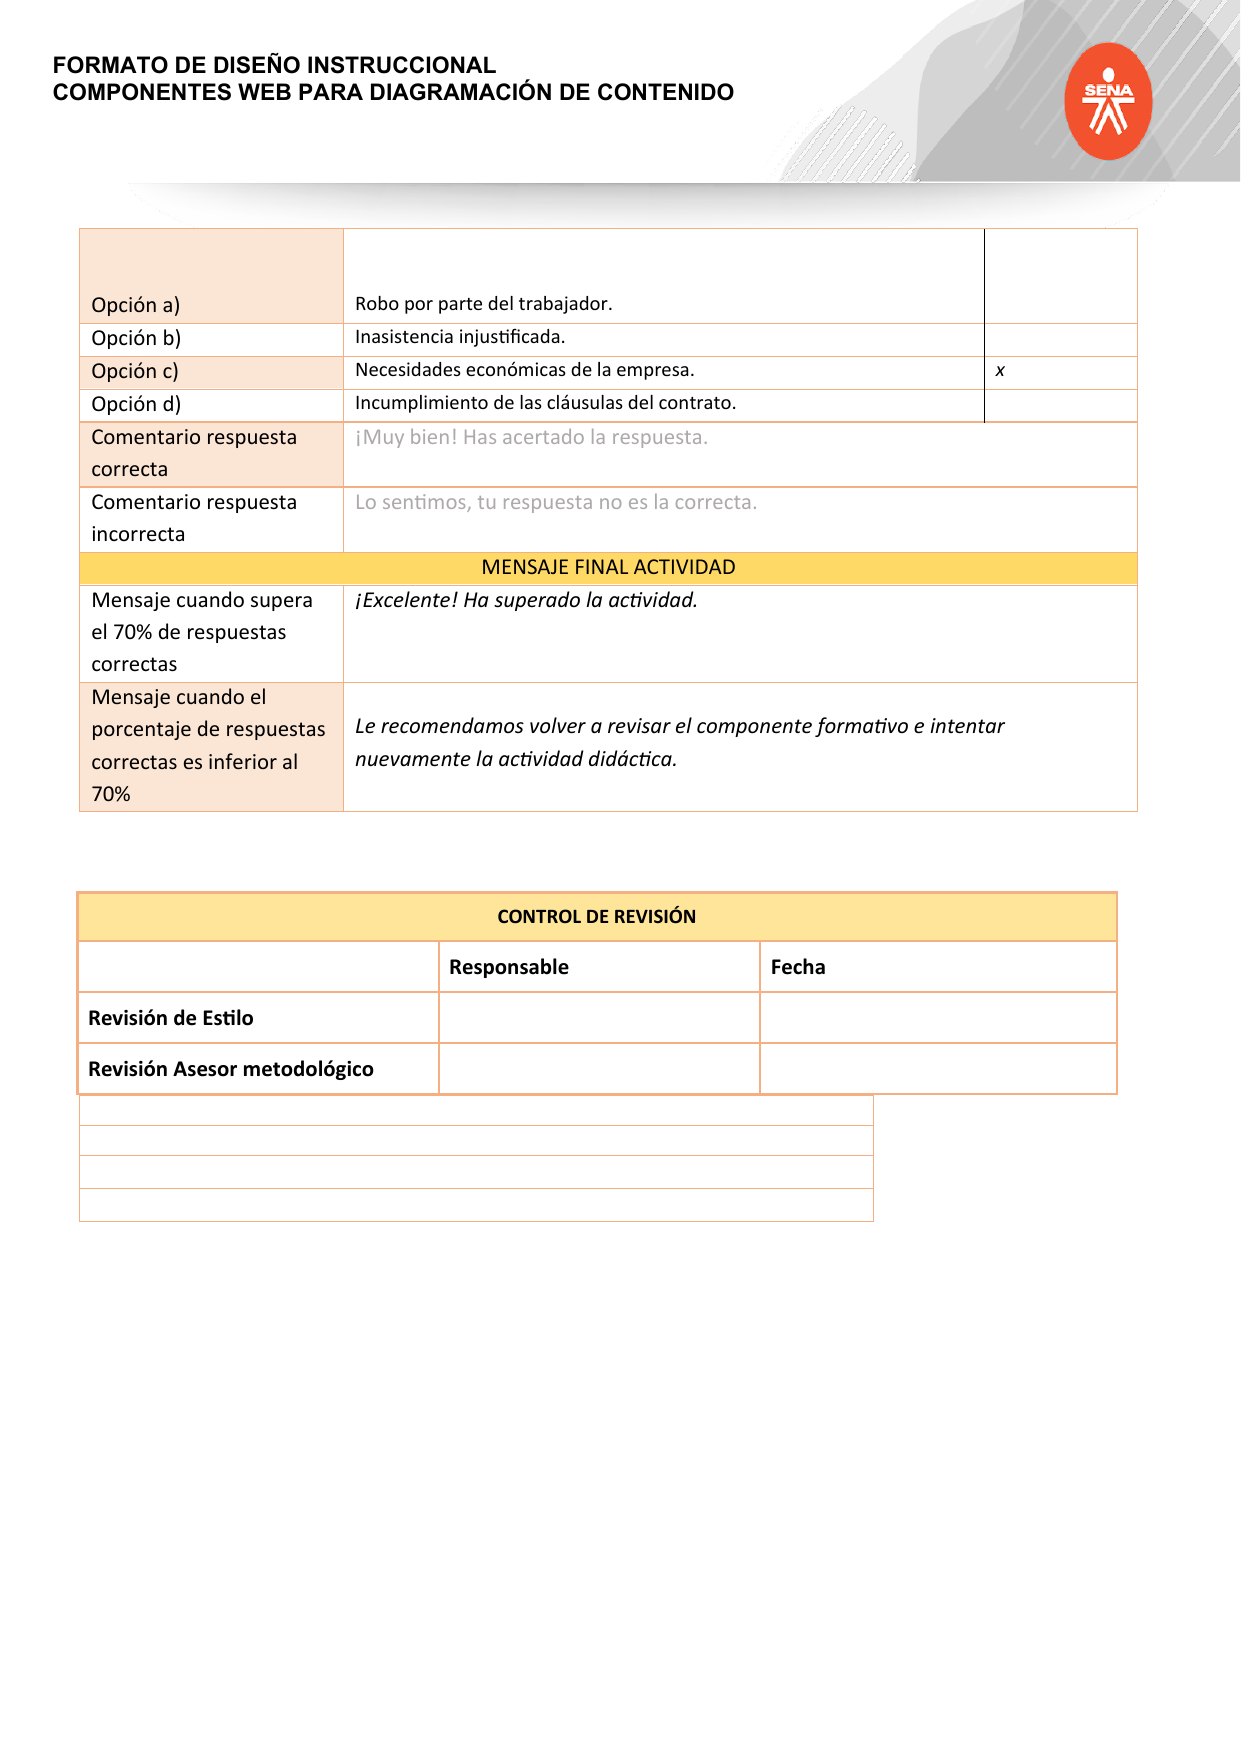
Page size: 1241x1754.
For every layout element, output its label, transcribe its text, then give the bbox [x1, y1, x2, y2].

table_cell [440, 993, 759, 1042]
table_cell Mensaje cuando supera el 70% de respuestas correctas [80, 586, 343, 682]
table_cell [985, 390, 1137, 421]
table_cell Fecha [761, 942, 1116, 991]
table_cell [761, 993, 1116, 1042]
table_cell Lo sentimos, tu respuesta no es la correcta. [344, 488, 1137, 552]
table_cell Opción b) [80, 324, 343, 356]
table_cell [985, 324, 1137, 356]
table_cell [80, 1156, 873, 1188]
table_cell Comentario respuesta incorrecta [80, 488, 343, 552]
table_cell Incumplimiento de las cláusulas del contrato. [344, 390, 984, 421]
table_cell [79, 942, 438, 991]
table_cell MENSAJE FINAL ACTIVIDAD [80, 553, 1137, 584]
table_header [80, 1096, 873, 1125]
table_cell [761, 1044, 1116, 1093]
table_cell [985, 229, 1137, 323]
table_cell Opción c) [80, 357, 343, 388]
table_cell [440, 1044, 759, 1093]
table_cell Mensaje cuando el porcentaje de respuestas correctas es inferior al 70% [80, 683, 343, 811]
table_cell ¡Excelente! Ha superado la actividad. [344, 586, 1137, 682]
table_cell Opción d) [80, 390, 343, 421]
table_cell Comentario respuesta correcta [80, 423, 343, 486]
table_cell x [985, 357, 1137, 388]
table_cell Revisión Asesor metodológico [79, 1044, 438, 1093]
table_cell Inasistencia injustificada. [344, 324, 984, 356]
table_cell Le recomendamos volver a revisar el componente formativo e intentar nuevamente la actividad didáctica. [344, 683, 1137, 811]
table_cell ¡Muy bien! Has acertado la respuesta. [344, 423, 1137, 486]
table_header CONTROL DE REVISIÓN [79, 894, 1116, 940]
table_cell Revisión de Estilo [79, 993, 438, 1042]
table_cell Responsable [440, 942, 759, 991]
table_cell Opción a) [80, 229, 343, 323]
table_cell Robo por parte del trabajador. [344, 229, 984, 323]
table_cell [80, 1126, 873, 1155]
table_cell [80, 1189, 873, 1221]
picture [0, 0, 1241, 229]
table_cell Necesidades económicas de la empresa. [344, 357, 984, 388]
